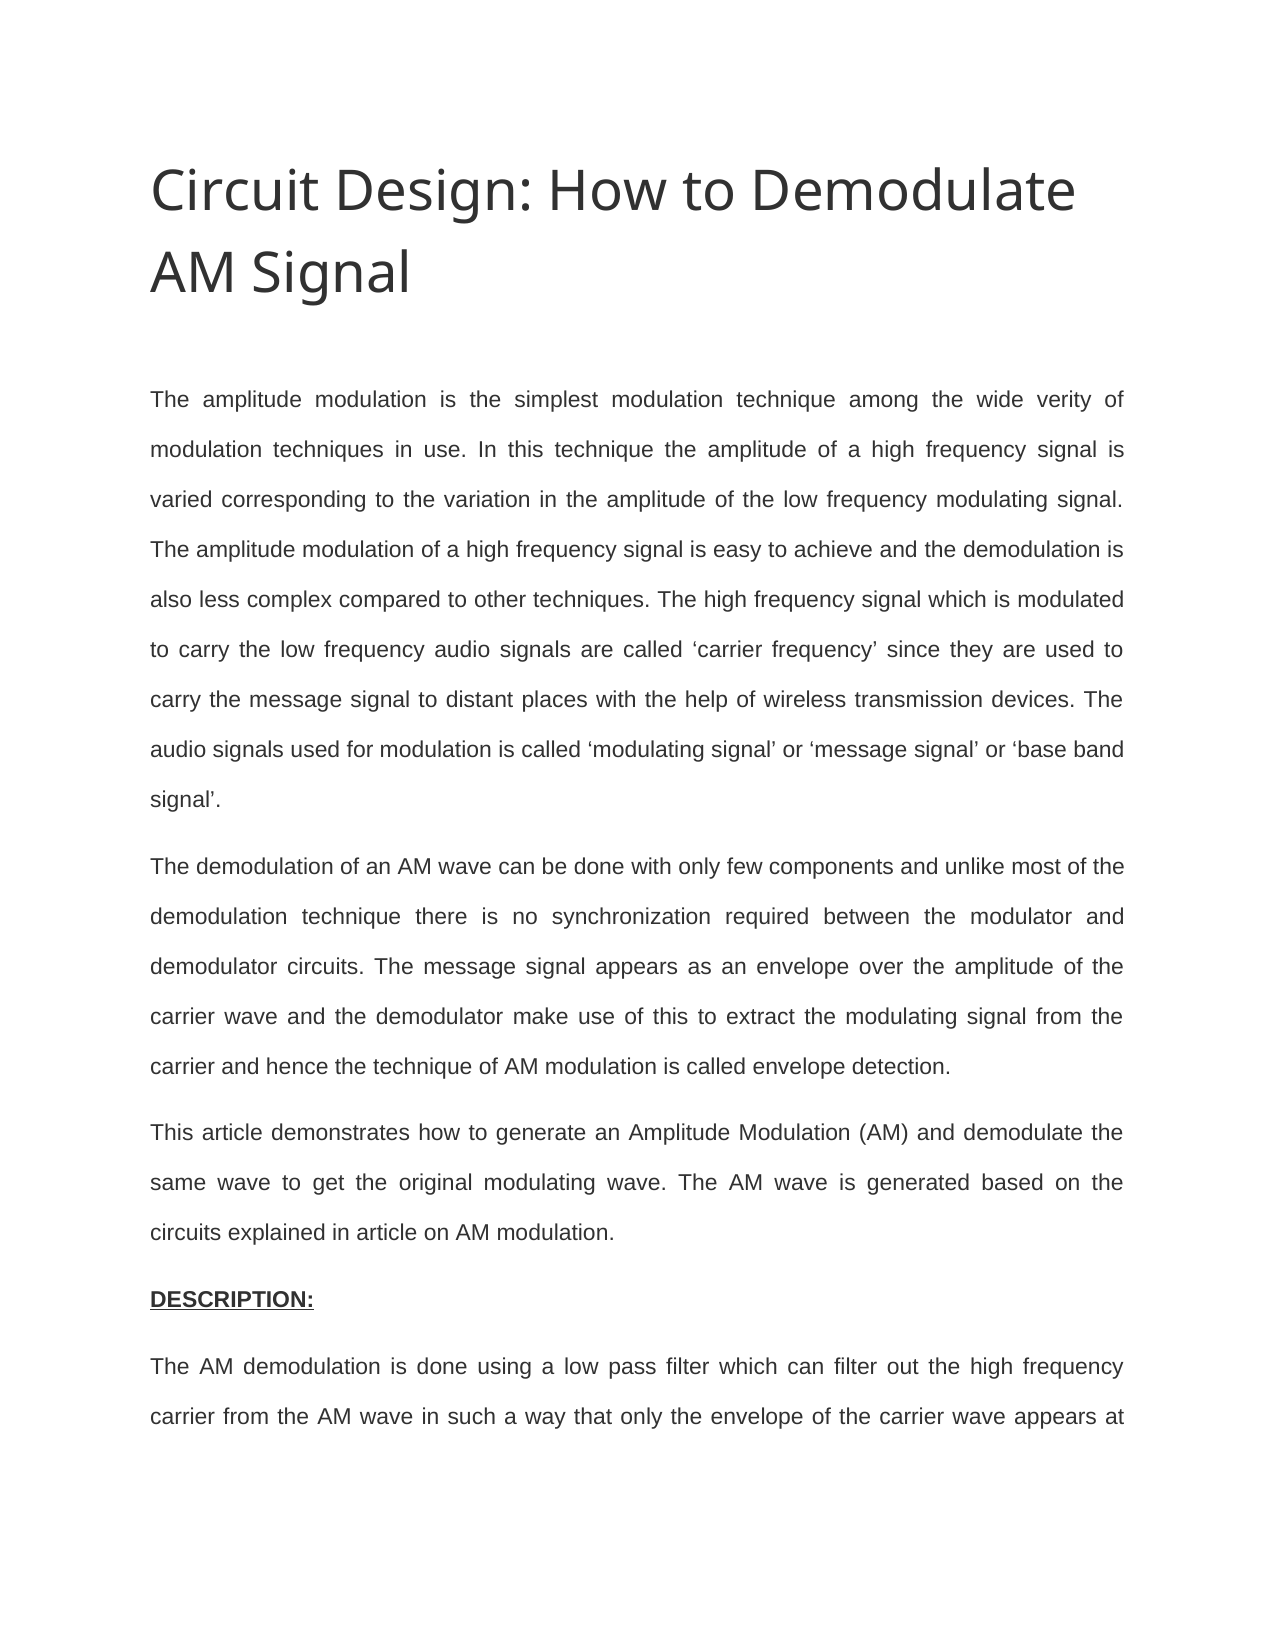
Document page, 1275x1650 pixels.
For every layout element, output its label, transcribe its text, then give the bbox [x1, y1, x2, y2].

subtitle Circuit Design: How to Demodulate AM Signal [150, 150, 1125, 309]
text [150, 1329, 1125, 1429]
text DESCRIPTION: [150, 1262, 1125, 1312]
text The amplitude modulation is the simplest modulation technique among the wide verity of modulation techniques in use. In this technique the amplitude of a high frequency signal is varied corresponding to the variation in the amplitude of the low frequency modulating signal. The amplitude modulation of a high frequency signal is easy to achieve and the demodulation is also less complex compared to other techniques. The high frequency signal which is modulated to carry the low frequency audio signals are called ‘carrier frequency’ since they are used to carry the message signal to distant places with the help of wireless transmission devices. The audio signals used for modulation is called ‘modulating signal’ or ‘message signal’ or ‘base band signal’. [150, 362, 1125, 812]
text This article demonstrates how to generate an Amplitude Modulation (AM) and demodulate the same wave to get the original modulating wave. The AM wave is generated based on the circuits explained in article on AM modulation. [150, 1096, 1125, 1246]
text The demodulation of an AM wave can be done with only few components and unlike most of the demodulation technique there is no synchronization required between the modulator and demodulator circuits. The message signal appears as an envelope over the amplitude of the carrier wave and the demodulator make use of this to extract the modulating signal from the carrier and hence the technique of AM modulation is called envelope detection. [150, 829, 1125, 1079]
